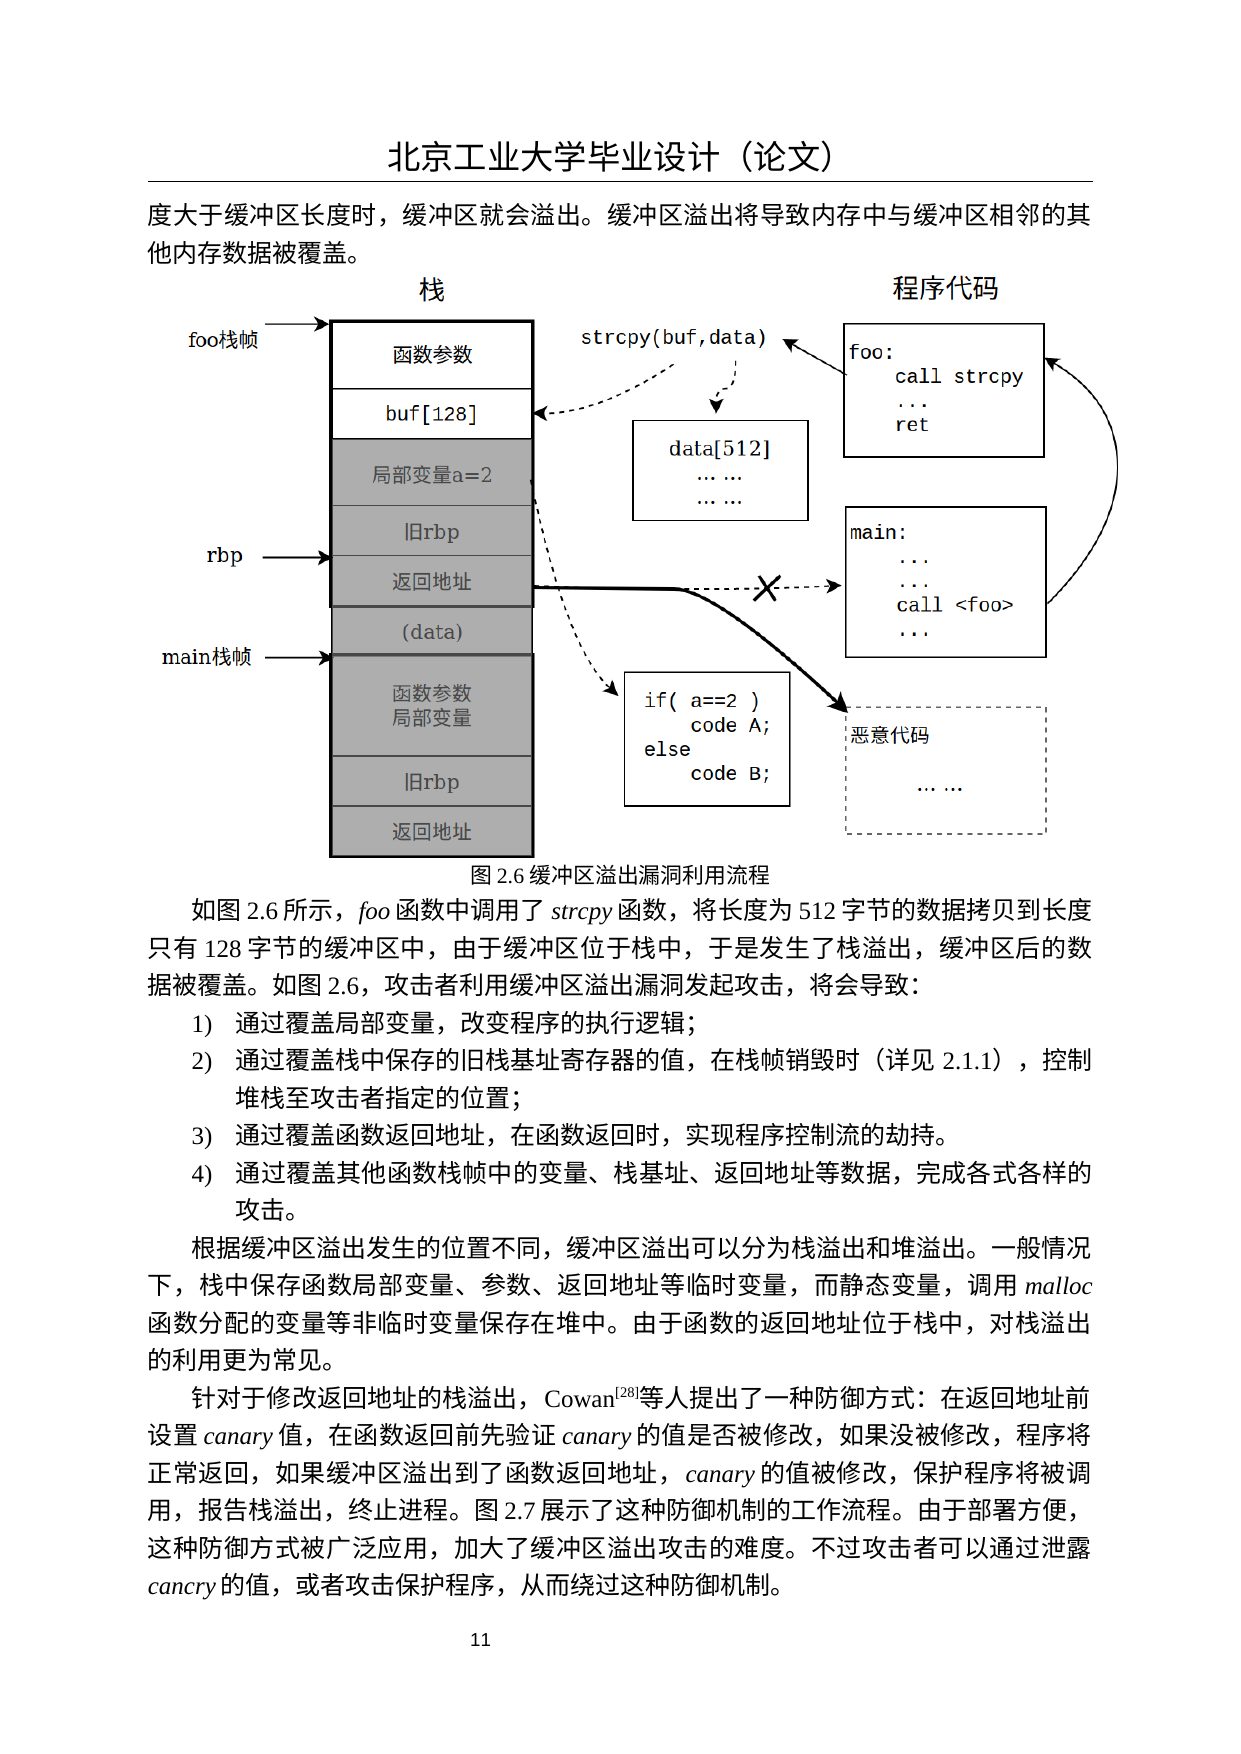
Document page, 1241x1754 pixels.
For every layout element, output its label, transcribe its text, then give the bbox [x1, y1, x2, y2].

list 通过覆盖局部变量，改变程序的执行逻辑； [191, 1002, 1093, 1040]
list 通过覆盖其他函数栈帧中的变量、栈基址、返回地址等数据，完成各式各样的攻击。 [191, 1152, 1093, 1227]
list 通过覆盖栈中保存的旧栈基址寄存器的值，在栈帧销毁时（详见2.1.1），控制堆栈至攻击者指定的位置； [191, 1040, 1093, 1115]
picture [147, 269, 1118, 858]
text 如图2.6所示，foo函数中调用了strcpy函数，将长度为512字节的数据拷贝到长度只有128字节的缓冲区中，由于缓冲区位于栈中，于是发生了栈溢出，缓冲区后的数据被覆盖。如图2.6，攻击者利用缓冲区溢出漏洞发起攻击，将会导致： [148, 890, 1093, 1002]
text 根据缓冲区溢出发生的位置不同，缓冲区溢出可以分为栈溢出和堆溢出。一般情况下，栈中保存函数局部变量、参数、返回地址等临时变量，而静态变量，调用malloc函数分配的变量等非临时变量保存在堆中。由于函数的返回地址位于栈中，对栈溢出的利用更为常见。 [148, 1227, 1093, 1377]
list 通过覆盖函数返回地址，在函数返回时，实现程序控制流的劫持。 [191, 1115, 1093, 1152]
text 图2.6 缓冲区溢出漏洞利用流程 [148, 858, 1093, 890]
text 针对于修改返回地址的栈溢出，Cowan[28]等人提出了一种防御方式：在返回地址前设置canary值，在函数返回前先验证canary的值是否被修改，如果没被修改，程序将正常返回，如果缓冲区溢出到了函数返回地址，canary的值被修改，保护程序将被调用，报告栈溢出，终止进程。图2.7展示了这种防御机制的工作流程。由于部署方便，这种防御方式被广泛应用，加大了缓冲区溢出攻击的难度。不过攻击者可以通过泄露cancry的值，或者攻击保护程序，从而绕过这种防御机制。 [148, 1377, 1093, 1602]
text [148, 194, 1093, 269]
